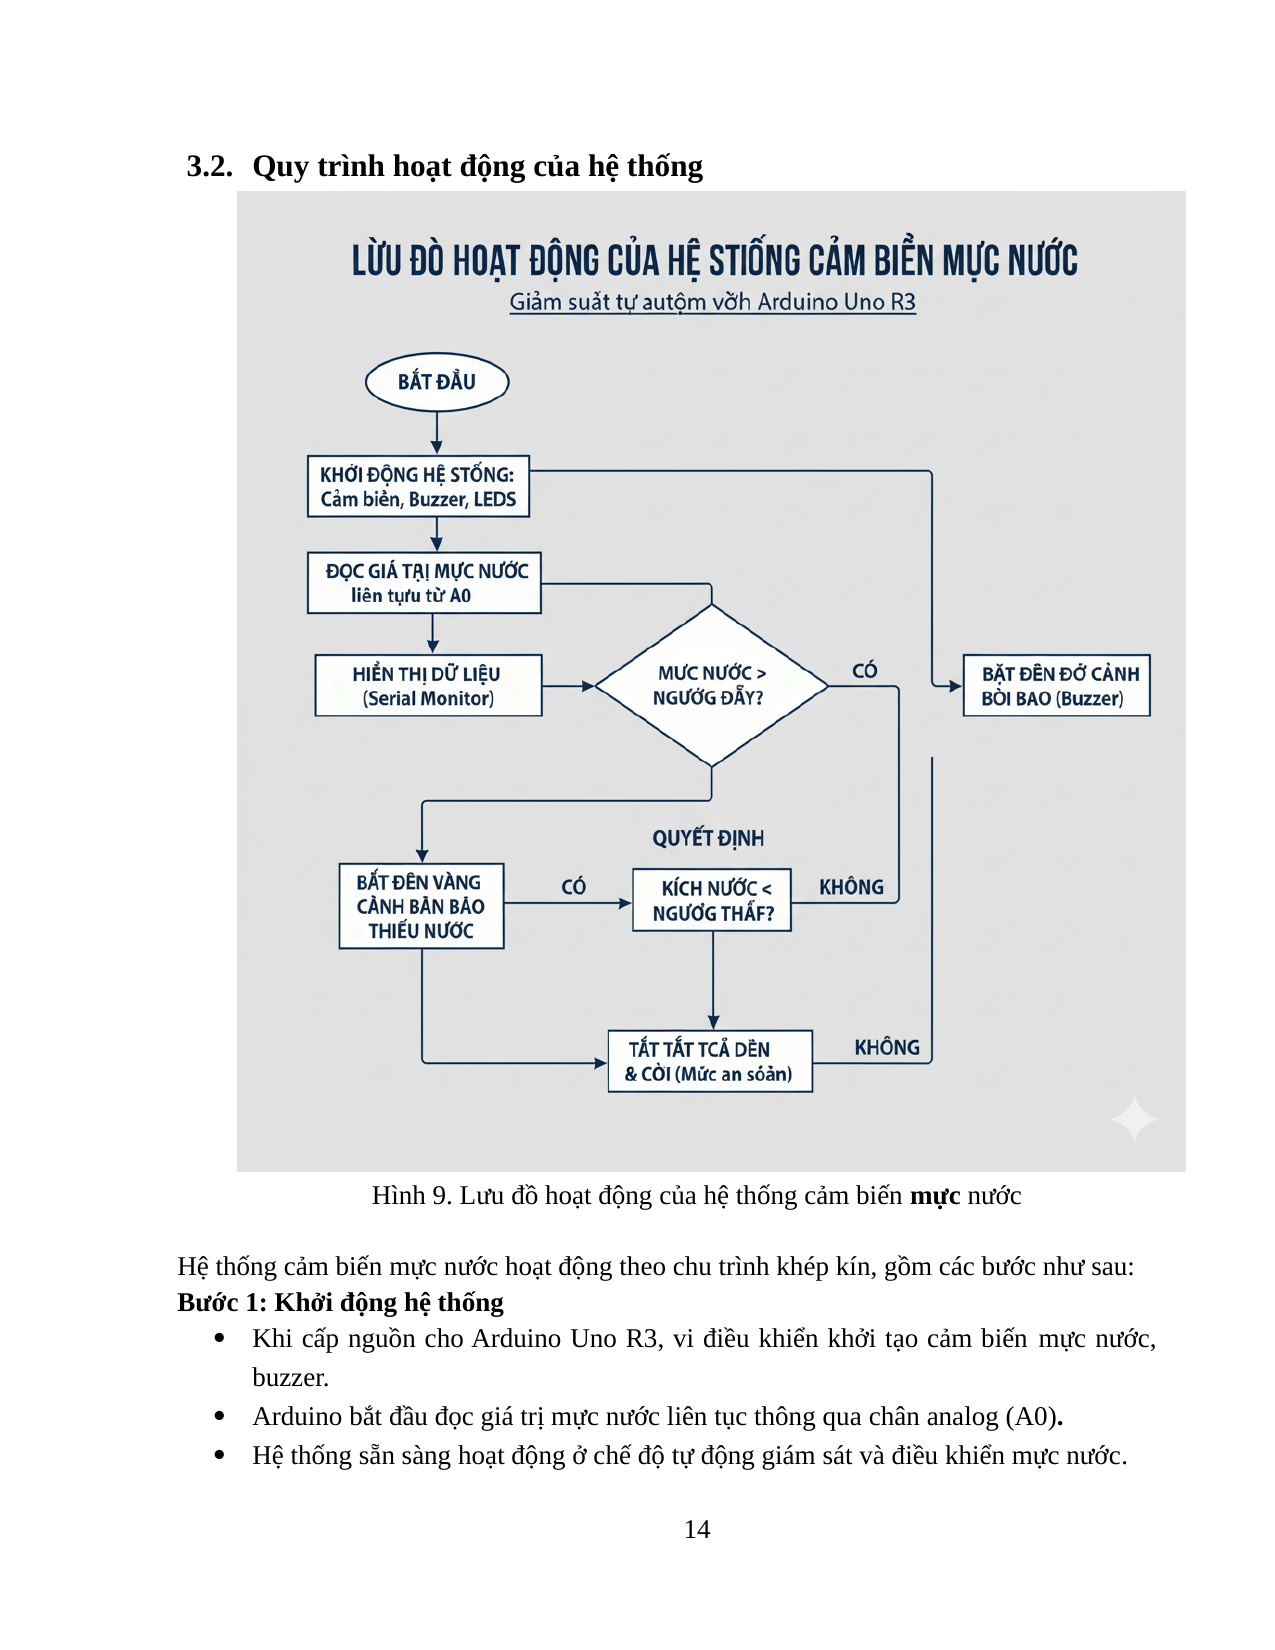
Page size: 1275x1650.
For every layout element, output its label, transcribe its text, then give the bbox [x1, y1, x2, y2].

picture [237, 191, 1186, 1172]
text Hệ thống cảm biến mực nước hoạt động theo chu trình khép kín, gồm các bước như sau: [177, 1251, 1156, 1282]
list Hệ thống sẵn sàng hoạt động ở chế độ tự động giám sát và điều khiển mực nước. [214, 1439, 1156, 1470]
list Arduino bắt đầu đọc giá trị mực nước liên tục thông qua chân analog (A0). [214, 1400, 1156, 1431]
text Bước 1: Khởi động hệ thống [177, 1286, 1156, 1317]
subtitle Quy trình hoạt động của hệ thống [186, 147, 1156, 183]
list Khi cấp nguồn cho Arduino Uno R3, vi điều khiển khởi tạo cảm biến mực nước, buzzer. [214, 1322, 1156, 1392]
text Hình 9. Lưu đồ hoạt động của hệ thống cảm biến mực nước [177, 1179, 1156, 1210]
